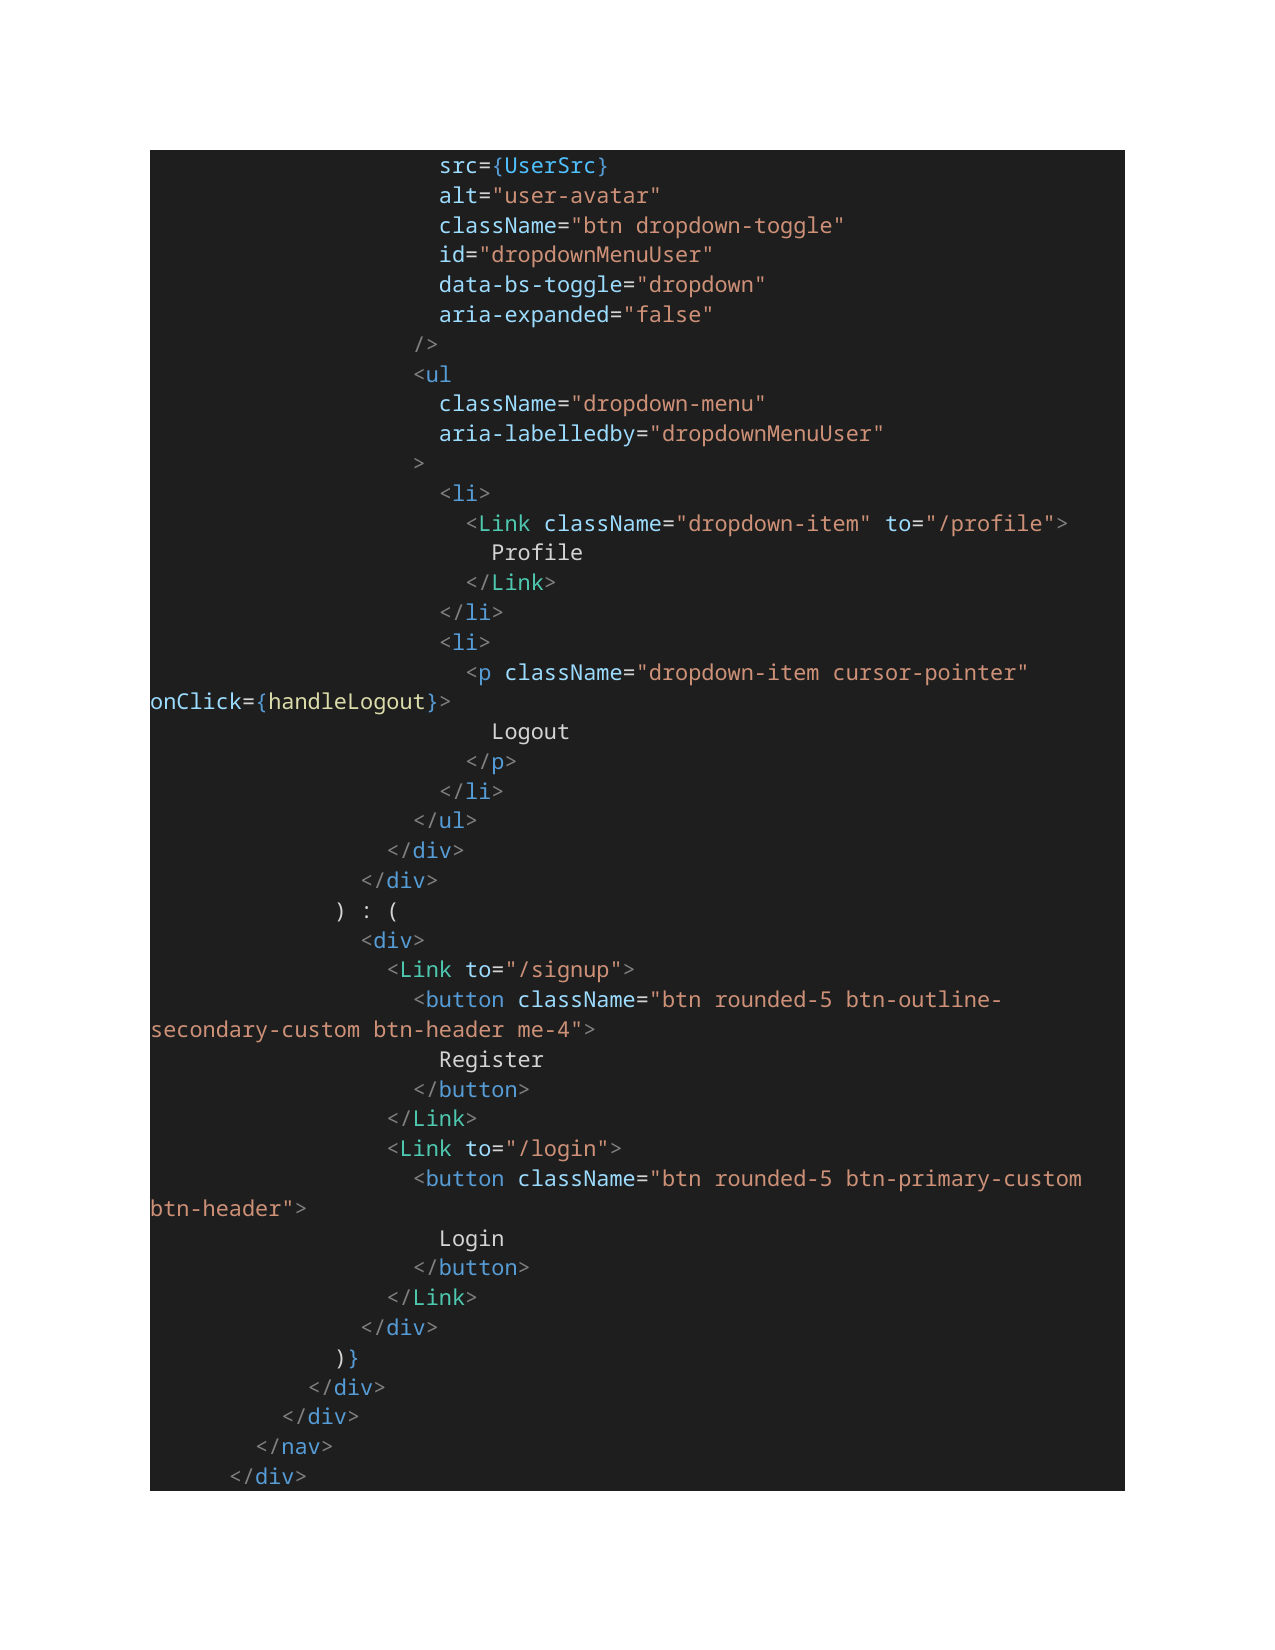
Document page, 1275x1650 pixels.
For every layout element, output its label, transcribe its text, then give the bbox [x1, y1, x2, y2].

text <p className="dropdown-item cursor-pointer" onClick={handleLogout}> [150, 656, 1125, 716]
text </div> [150, 1461, 1125, 1491]
text </p> [150, 746, 1125, 776]
text data-bs-toggle="dropdown" [150, 269, 1125, 299]
text Register [150, 1044, 1125, 1073]
text </ul> [150, 805, 1125, 835]
text <button className="btn rounded-5 btn-primary-custom btn-header"> [150, 1163, 1125, 1222]
text <Link to="/login"> [150, 1133, 1125, 1163]
text </div> [150, 1401, 1125, 1431]
text alt="user-avatar" [150, 180, 1125, 209]
text /> [150, 329, 1125, 358]
text Profile [150, 537, 1125, 567]
text ) : ( [150, 895, 1125, 924]
text </button> [150, 1252, 1125, 1282]
text <button className="btn rounded-5 btn-outline-secondary-custom btn-header me-4"> [150, 984, 1125, 1044]
text className="dropdown-menu" [150, 388, 1125, 418]
text </li> [150, 776, 1125, 805]
text </Link> [150, 1103, 1125, 1133]
text </button> [150, 1073, 1125, 1103]
text </Link> [150, 1282, 1125, 1312]
text </div> [150, 1371, 1125, 1401]
text </nav> [150, 1431, 1125, 1461]
text className="btn dropdown-toggle" [150, 209, 1125, 239]
text </li> [150, 597, 1125, 627]
text </div> [150, 865, 1125, 895]
text aria-labelledby="dropdownMenuUser" [150, 418, 1125, 448]
text <div> [150, 924, 1125, 954]
text src={UserSrc} [150, 150, 1125, 180]
text </div> [150, 1312, 1125, 1342]
text <ul [150, 358, 1125, 388]
text Logout [150, 716, 1125, 746]
text </Link> [150, 567, 1125, 597]
text <Link className="dropdown-item" to="/profile"> [150, 507, 1125, 537]
text </div> [150, 835, 1125, 865]
text <li> [150, 478, 1125, 507]
text id="dropdownMenuUser" [150, 239, 1125, 269]
text )} [150, 1342, 1125, 1371]
text > [150, 448, 1125, 478]
text Login [150, 1222, 1125, 1252]
text <li> [150, 627, 1125, 656]
text aria-expanded="false" [150, 299, 1125, 329]
text <Link to="/signup"> [150, 954, 1125, 984]
